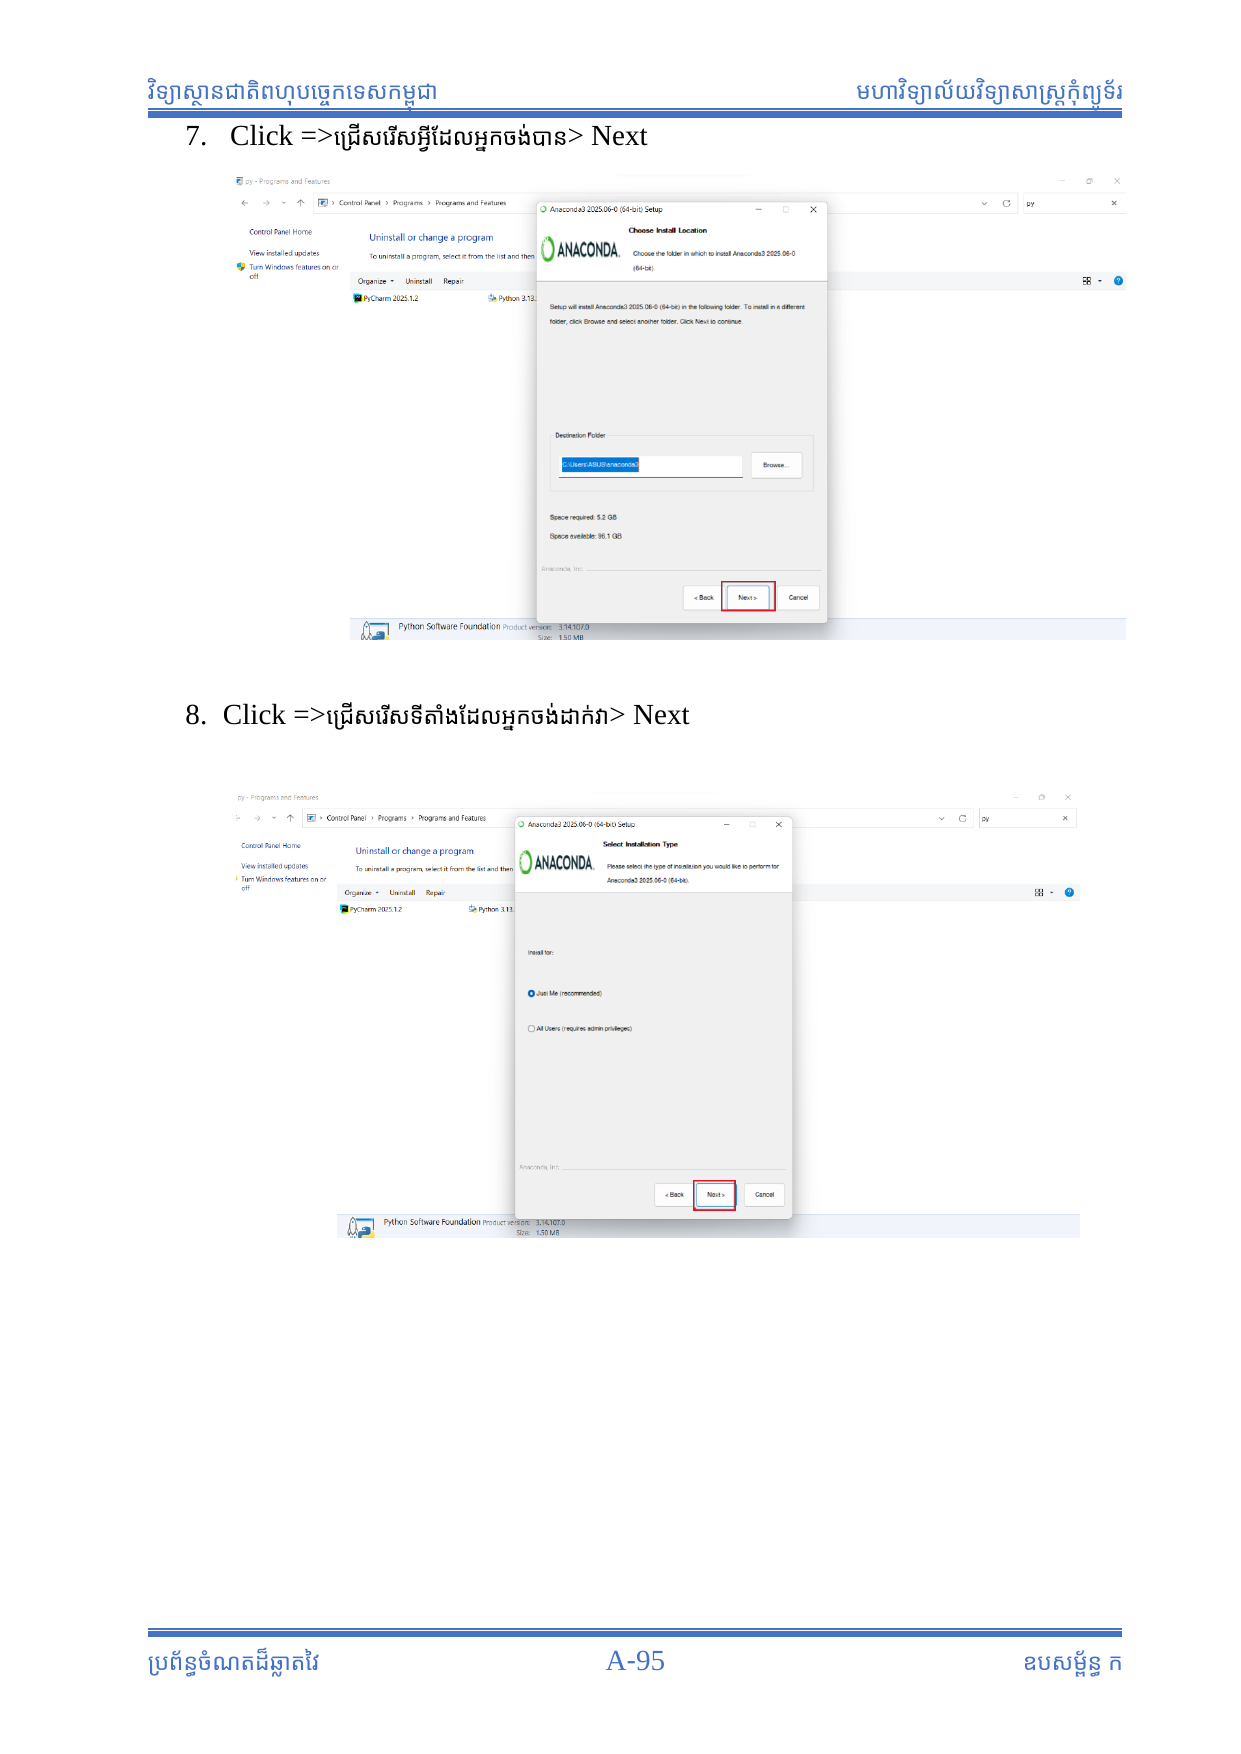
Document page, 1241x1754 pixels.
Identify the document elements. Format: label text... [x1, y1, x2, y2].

list Click =>ជ្រើសរើសទីតាំងដែលអ្នកចង់ដាក់វា> Next [185, 697, 1122, 731]
picture [236, 792, 1080, 1238]
list Click =>ជ្រើសរើសអ្វីដែលអ្នកចង់បាន> Next [185, 118, 1122, 152]
picture [236, 174, 1127, 640]
